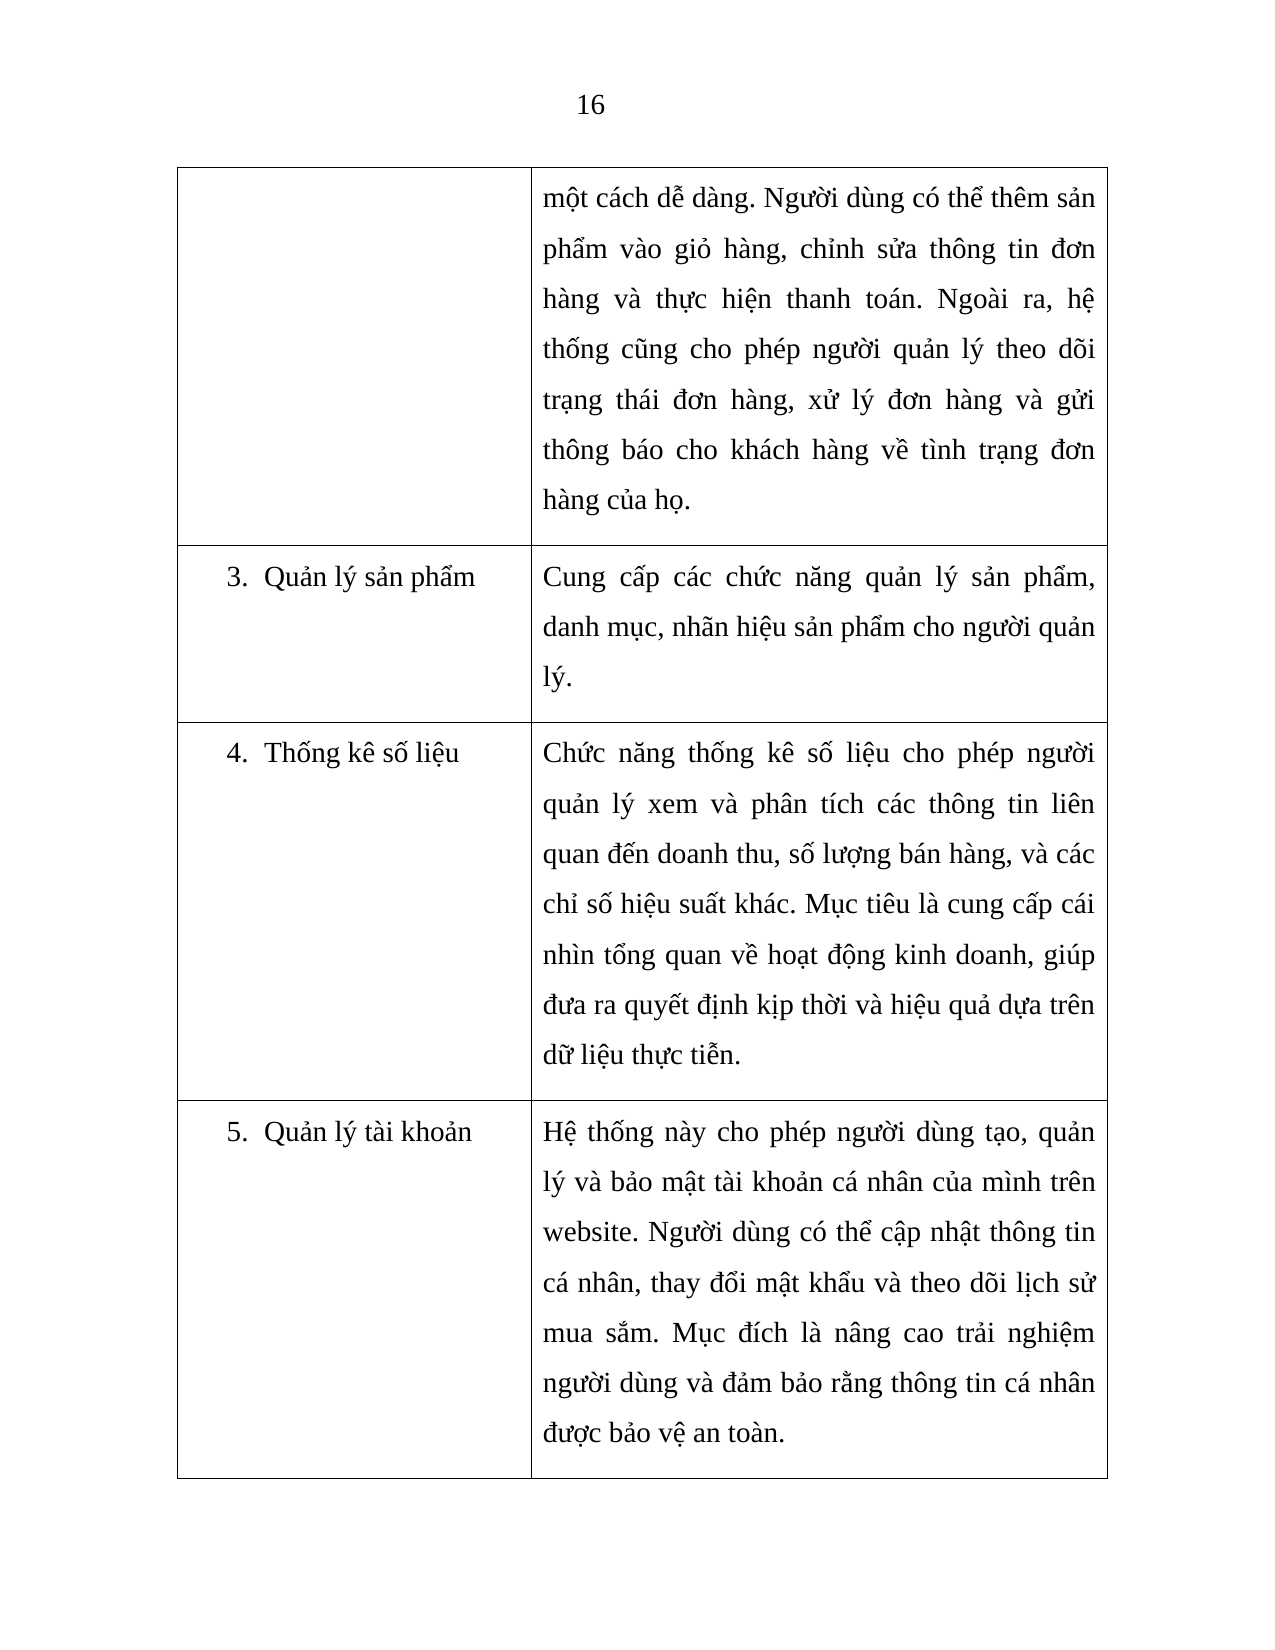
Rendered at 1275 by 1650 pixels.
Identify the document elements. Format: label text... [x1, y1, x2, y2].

table_cell Quản lý tài khoản [178, 1101, 531, 1478]
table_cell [178, 168, 531, 545]
table_cell Thống kê số liệu [178, 723, 531, 1100]
table_cell Quản lý sản phẩm [178, 546, 531, 722]
table_cell Hệ thống này cho phép người dùng tạo, quản lý và bảo mật tài khoản cá nhân của mình trên website. Người dùng có thể cập nhật thông tin cá nhân, thay đổi mật khẩu và theo dõi lịch sử mua sắm. Mục đích là nâng cao trải nghiệm người dùng và đảm bảo rằng thông tin cá nhân được bảo vệ an toàn. [532, 1101, 1107, 1478]
table_cell Cung cấp các chức năng quản lý sản phẩm, danh mục, nhãn hiệu sản phẩm cho người quản lý. [532, 546, 1107, 722]
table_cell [532, 168, 1107, 545]
table_cell Chức năng thống kê số liệu cho phép người quản lý xem và phân tích các thông tin liên quan đến doanh thu, số lượng bán hàng, và các chỉ số hiệu suất khác. Mục tiêu là cung cấp cái nhìn tổng quan về hoạt động kinh doanh, giúp đưa ra quyết định kịp thời và hiệu quả dựa trên dữ liệu thực tiễn. [532, 723, 1107, 1100]
